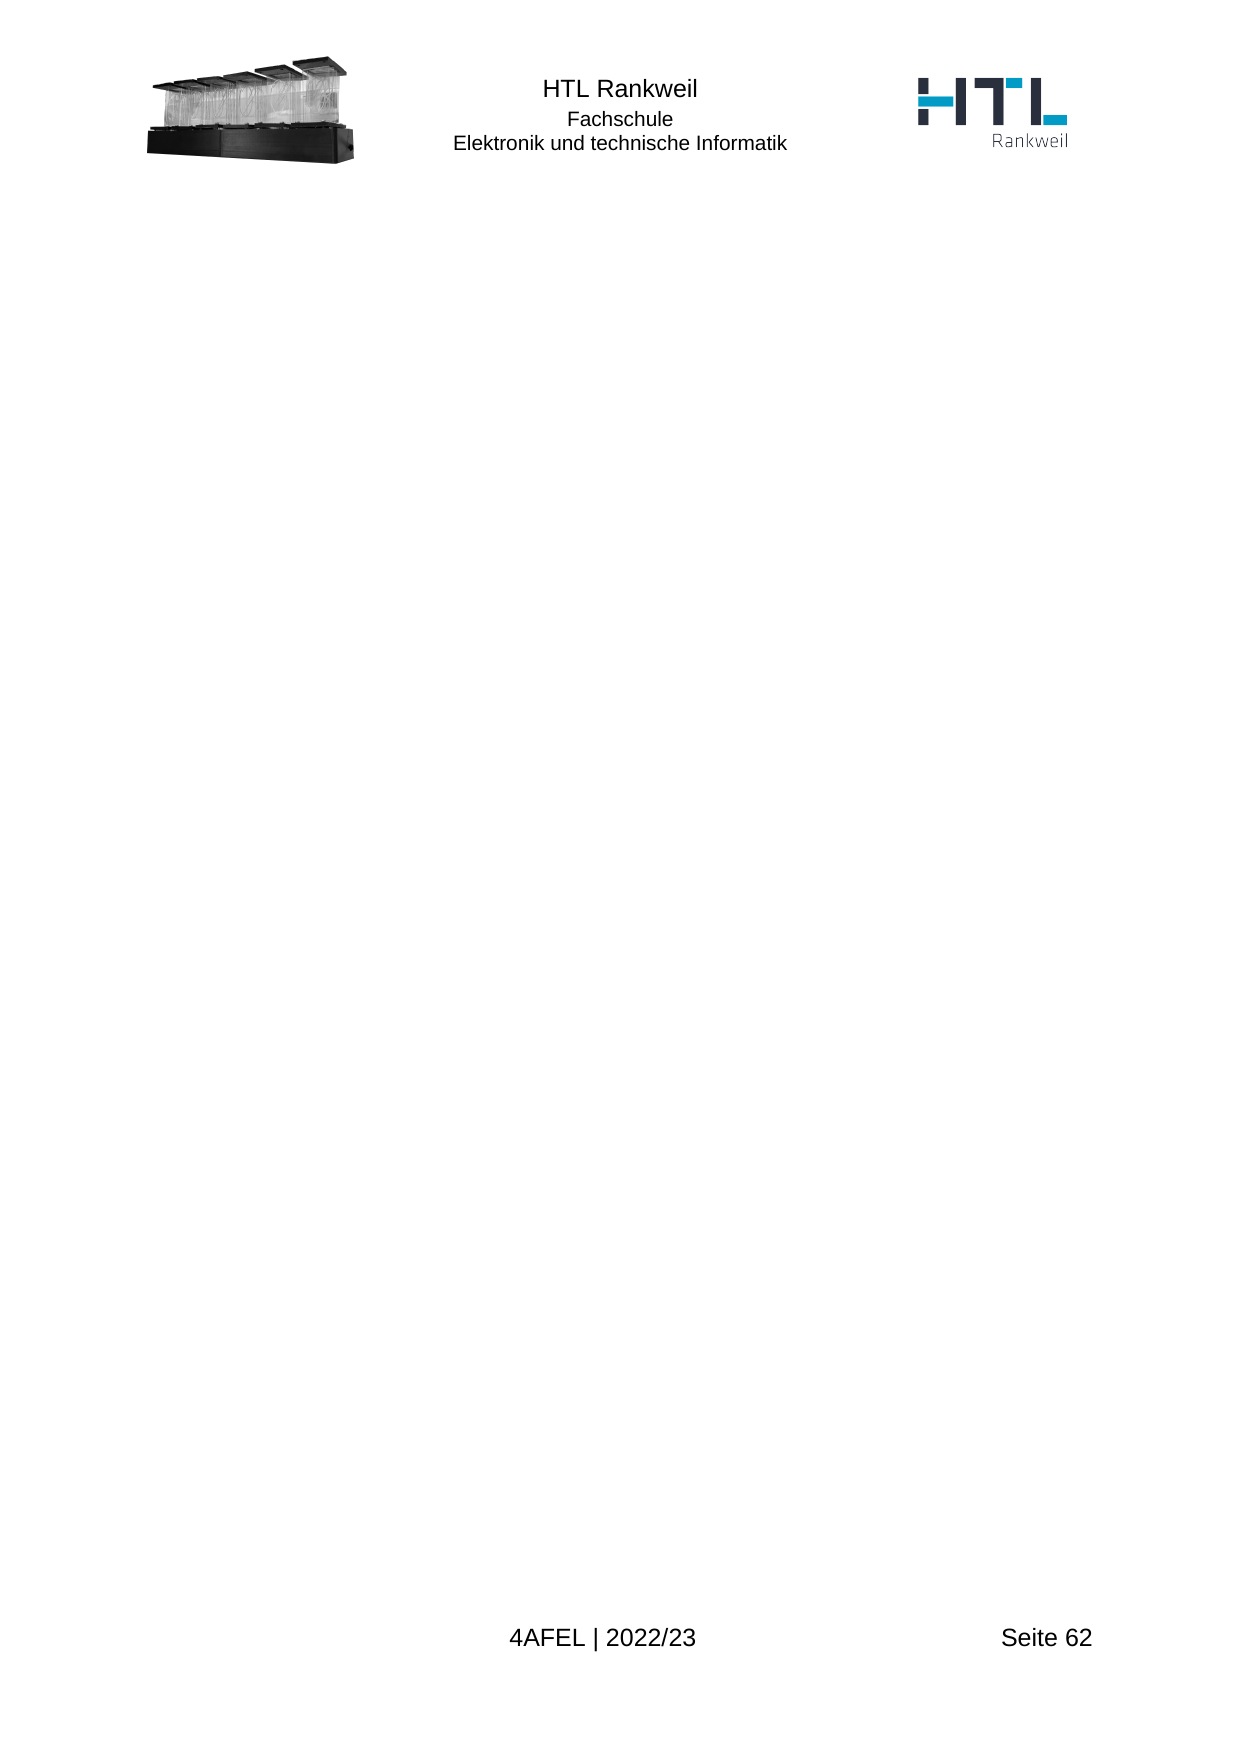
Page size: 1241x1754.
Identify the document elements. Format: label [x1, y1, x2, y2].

picture [910, 70, 1076, 152]
picture [147, 56, 354, 164]
